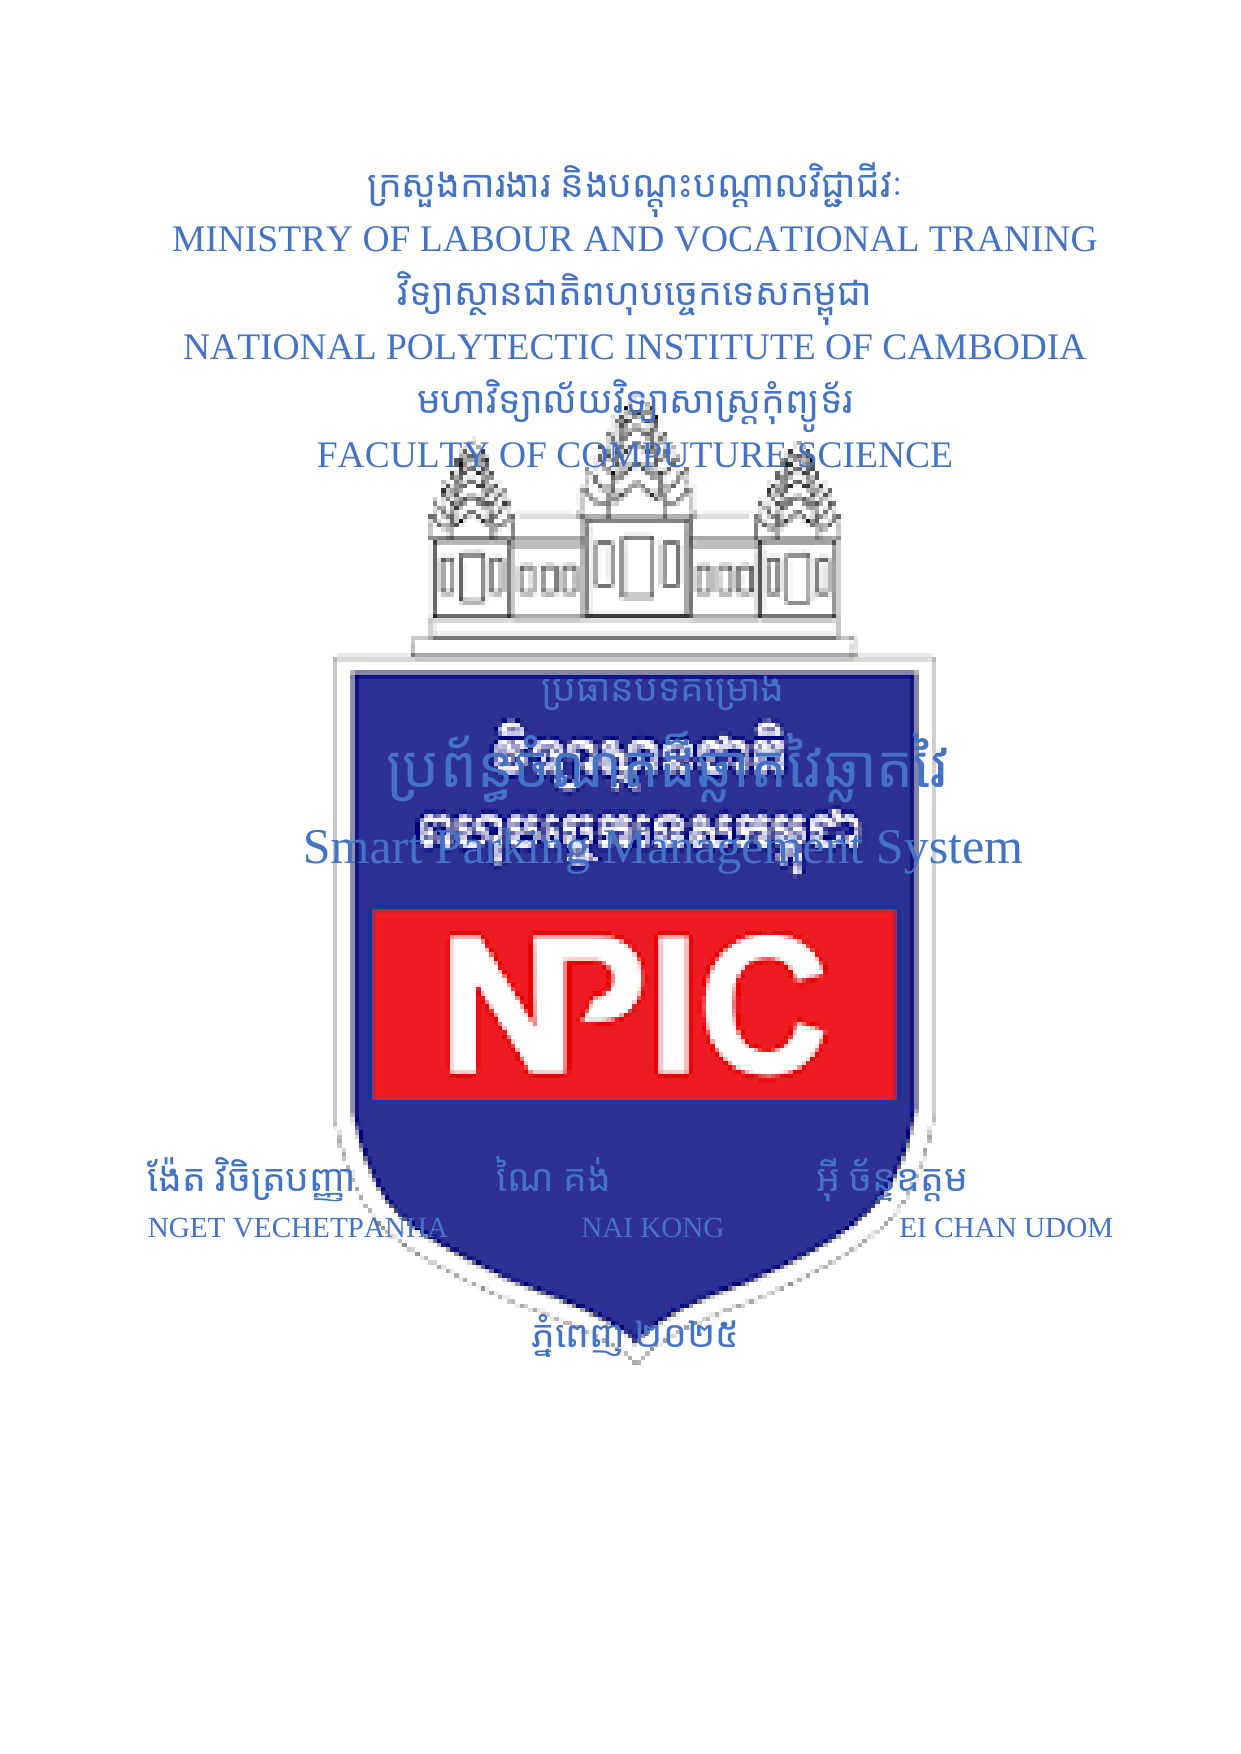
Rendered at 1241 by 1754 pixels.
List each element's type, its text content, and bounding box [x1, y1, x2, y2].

text ភ្នំពេញ ២០២៥ [148, 1307, 1122, 1358]
text មហាវិទ្យាល័យវិទ្យាសាស្រ្ដកុំ​ព្យូទ័រ [148, 374, 1122, 425]
text ង៉ែត វិចិត្របញ្ញា ណៃ គង់ អ៊ី ច័ន្ទឧត្ដម [148, 1151, 1122, 1202]
text FACULTY OF COMPUTURE SCIENCE [148, 432, 1122, 476]
text វិទ្យាស្ថានជាតិពហុបច្ចេកទេសកម្ពុជា [148, 266, 1122, 317]
text NGET VECHETPANHA ​​ ​ NAI KONG EI CHAN UDOM [148, 1210, 1122, 1243]
text ក្រសួងការងារ និងបណ្តុះបណ្តាលវិជ្ជាជីវៈ [148, 157, 1122, 208]
text ប្រព័ន្ធចំណតដ៏ឆ្លាតវៃឆ្លាតវៃ [208, 725, 1122, 804]
text NATIONAL POLYTECTIC INSTITUTE OF CAMBODIA [148, 324, 1122, 367]
text Smart Parking Management System [204, 817, 1122, 874]
picture [147, 389, 1123, 1365]
text MINISTRY OF LABOUR AND VOCATIONAL TRANING [148, 216, 1122, 259]
text ប្រធានបទគម្រោង [204, 661, 1122, 712]
